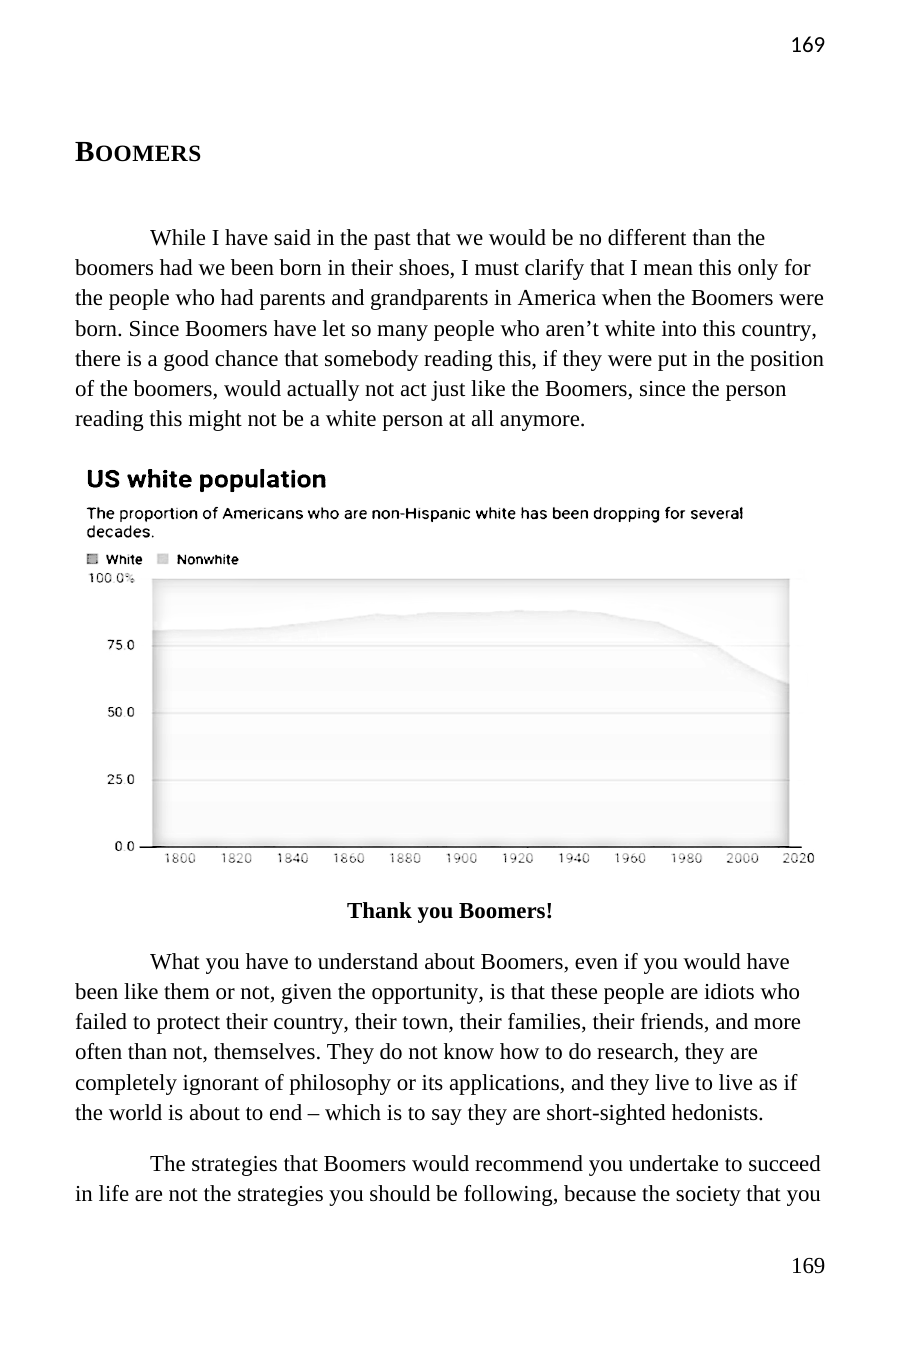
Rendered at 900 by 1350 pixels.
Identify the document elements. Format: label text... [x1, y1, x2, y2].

text Thank you Boomers! [75, 897, 825, 923]
picture [75, 456, 826, 872]
subtitle Boomers [75, 134, 825, 168]
text While I have said in the past that we would be no different than the boomers had we been born in their shoes, I must clarify that I mean this only for the people who had parents and grandparents in America when the Boomers were born. Since Boomers have let so many people who aren’t white into this country, there is a good chance that somebody reading this, if they were put in the position of the boomers, would actually not act just like the Boomers, since the person reading this might not be a white person at all anymore. [75, 224, 825, 432]
text What you have to understand about Boomers, even if you would have been like them or not, given the opportunity, is that these people are idiots who failed to protect their country, their town, their families, their friends, and more often than not, themselves. They do not know how to do research, they are completely ignorant of philosophy or its applications, and they live to live as if the world is about to end – which is to say they are short-sighted hedonists. [75, 948, 825, 1125]
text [75, 1150, 825, 1206]
